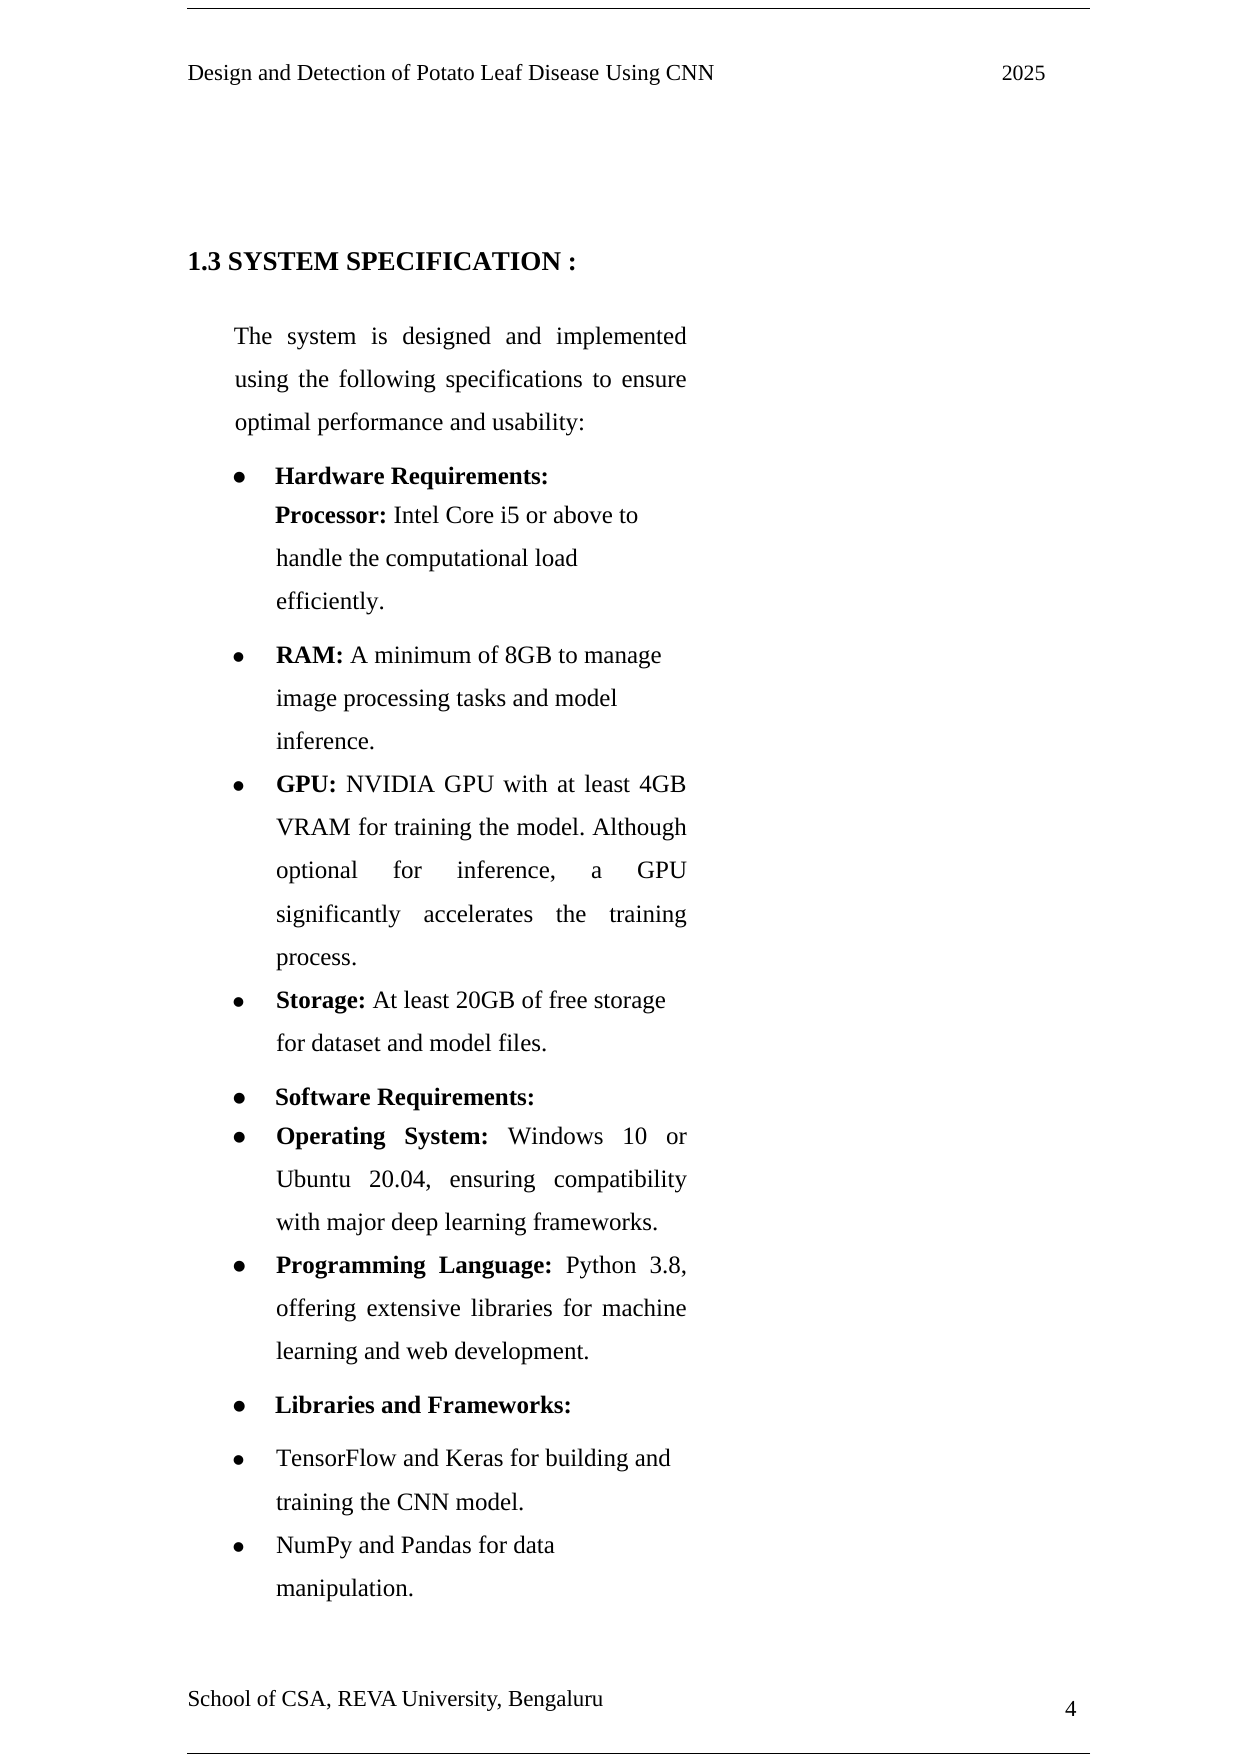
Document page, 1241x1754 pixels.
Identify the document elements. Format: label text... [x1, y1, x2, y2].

text Processor: Intel Core i5 or above to handle the computational load efficiently. [275, 577, 687, 692]
list RAM: A minimum of 8GB to manage image processing tasks and model inference. [232, 716, 687, 831]
list GPU: NVIDIA GPU with at least 4GB VRAM for training the model. Although optional for inference, a GPU significantly accelerates the training process. [232, 856, 687, 1057]
list Storage: At least 20GB of free storage for dataset and model files. [232, 1082, 687, 1154]
text The system is designed and implemented using the following specifications to ensure optimal performance and usability: [233, 398, 687, 513]
list Programming Language: Python 3.8, offering extensive libraries for machine learning and web development. [232, 1358, 687, 1473]
list Operating System: Windows 10 or Ubuntu 20.04, ensuring compatibility with major deep learning frameworks. [232, 1218, 687, 1333]
list Software Requirements: [232, 1179, 687, 1208]
text 1.3 SYSTEM SPECIFICATION : [187, 322, 1090, 353]
list Libraries and Frameworks: [232, 1498, 687, 1526]
list Hardware Requirements: [232, 537, 687, 566]
